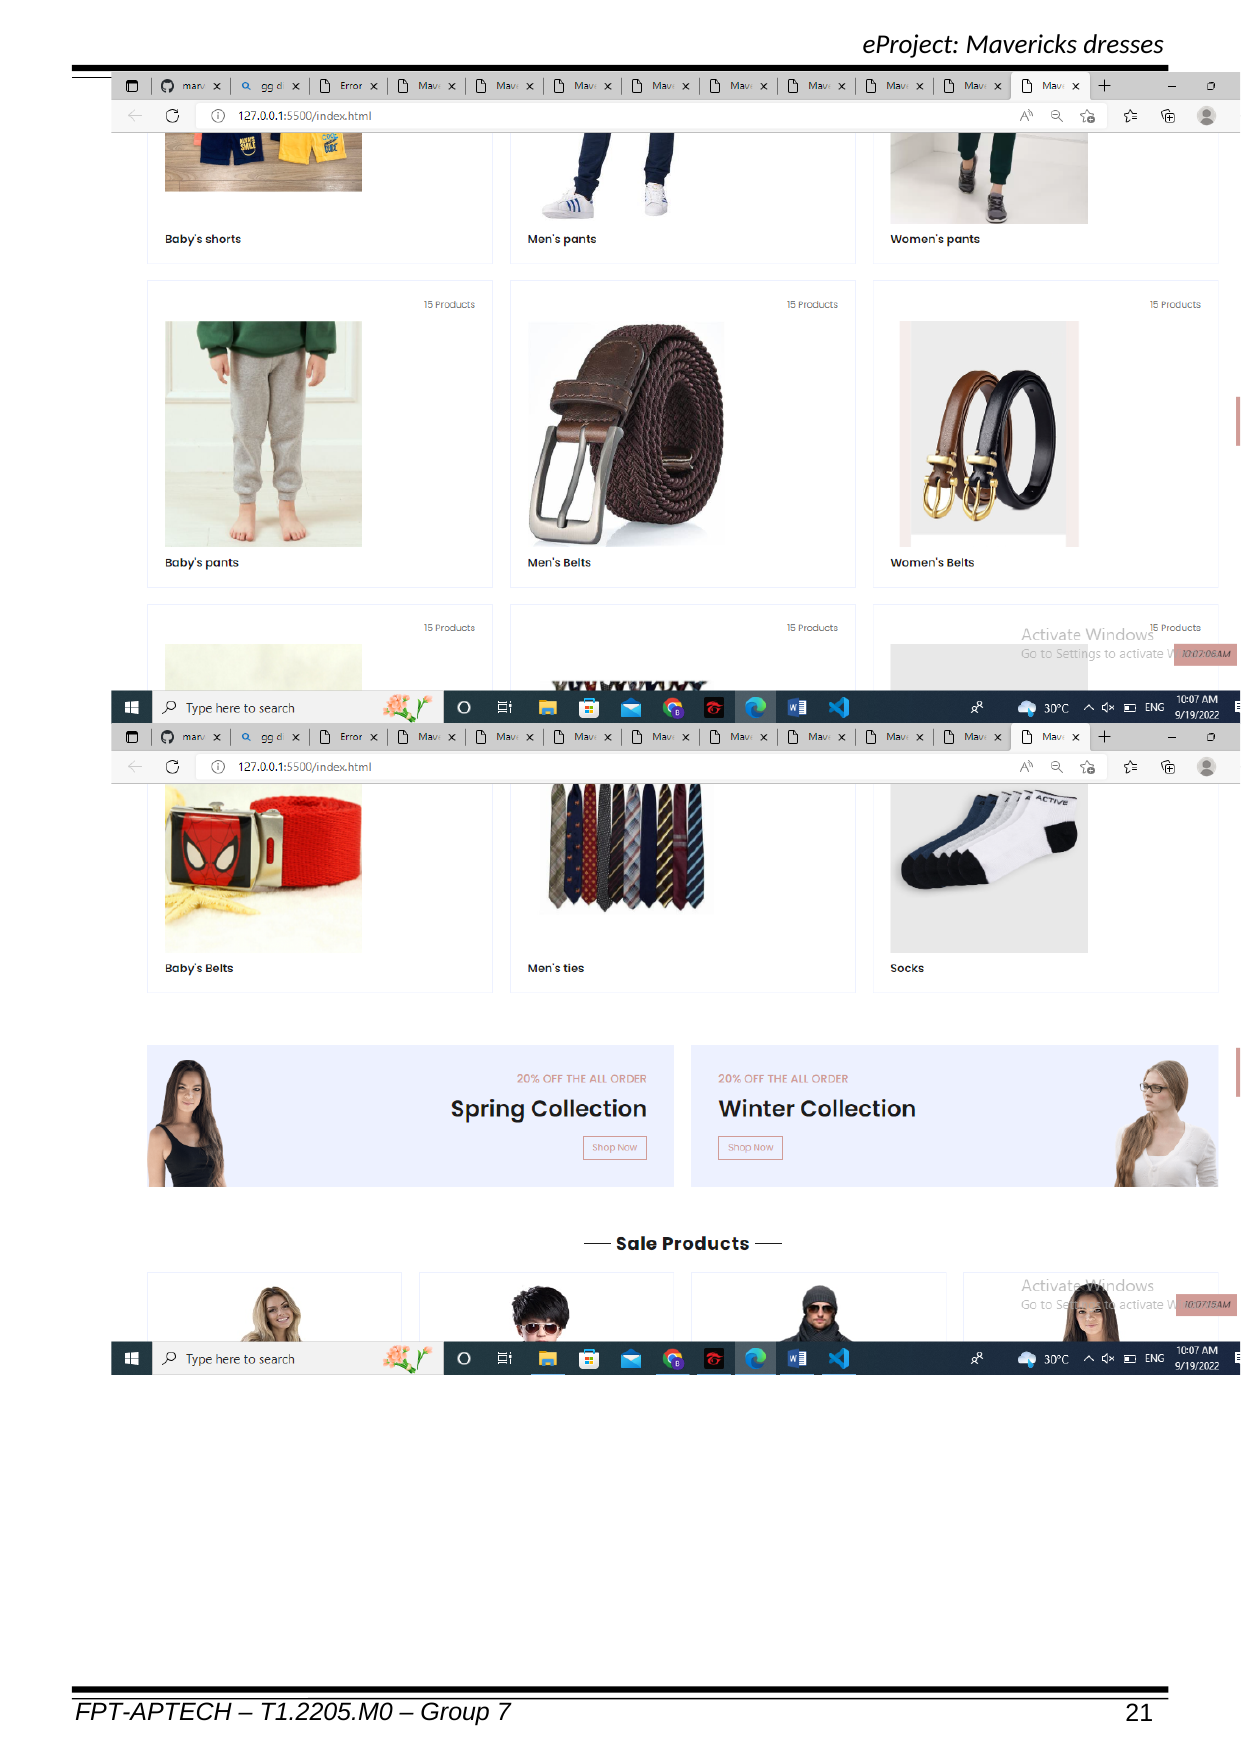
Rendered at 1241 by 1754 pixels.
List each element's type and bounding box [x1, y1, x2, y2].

picture [111, 72, 1241, 1375]
